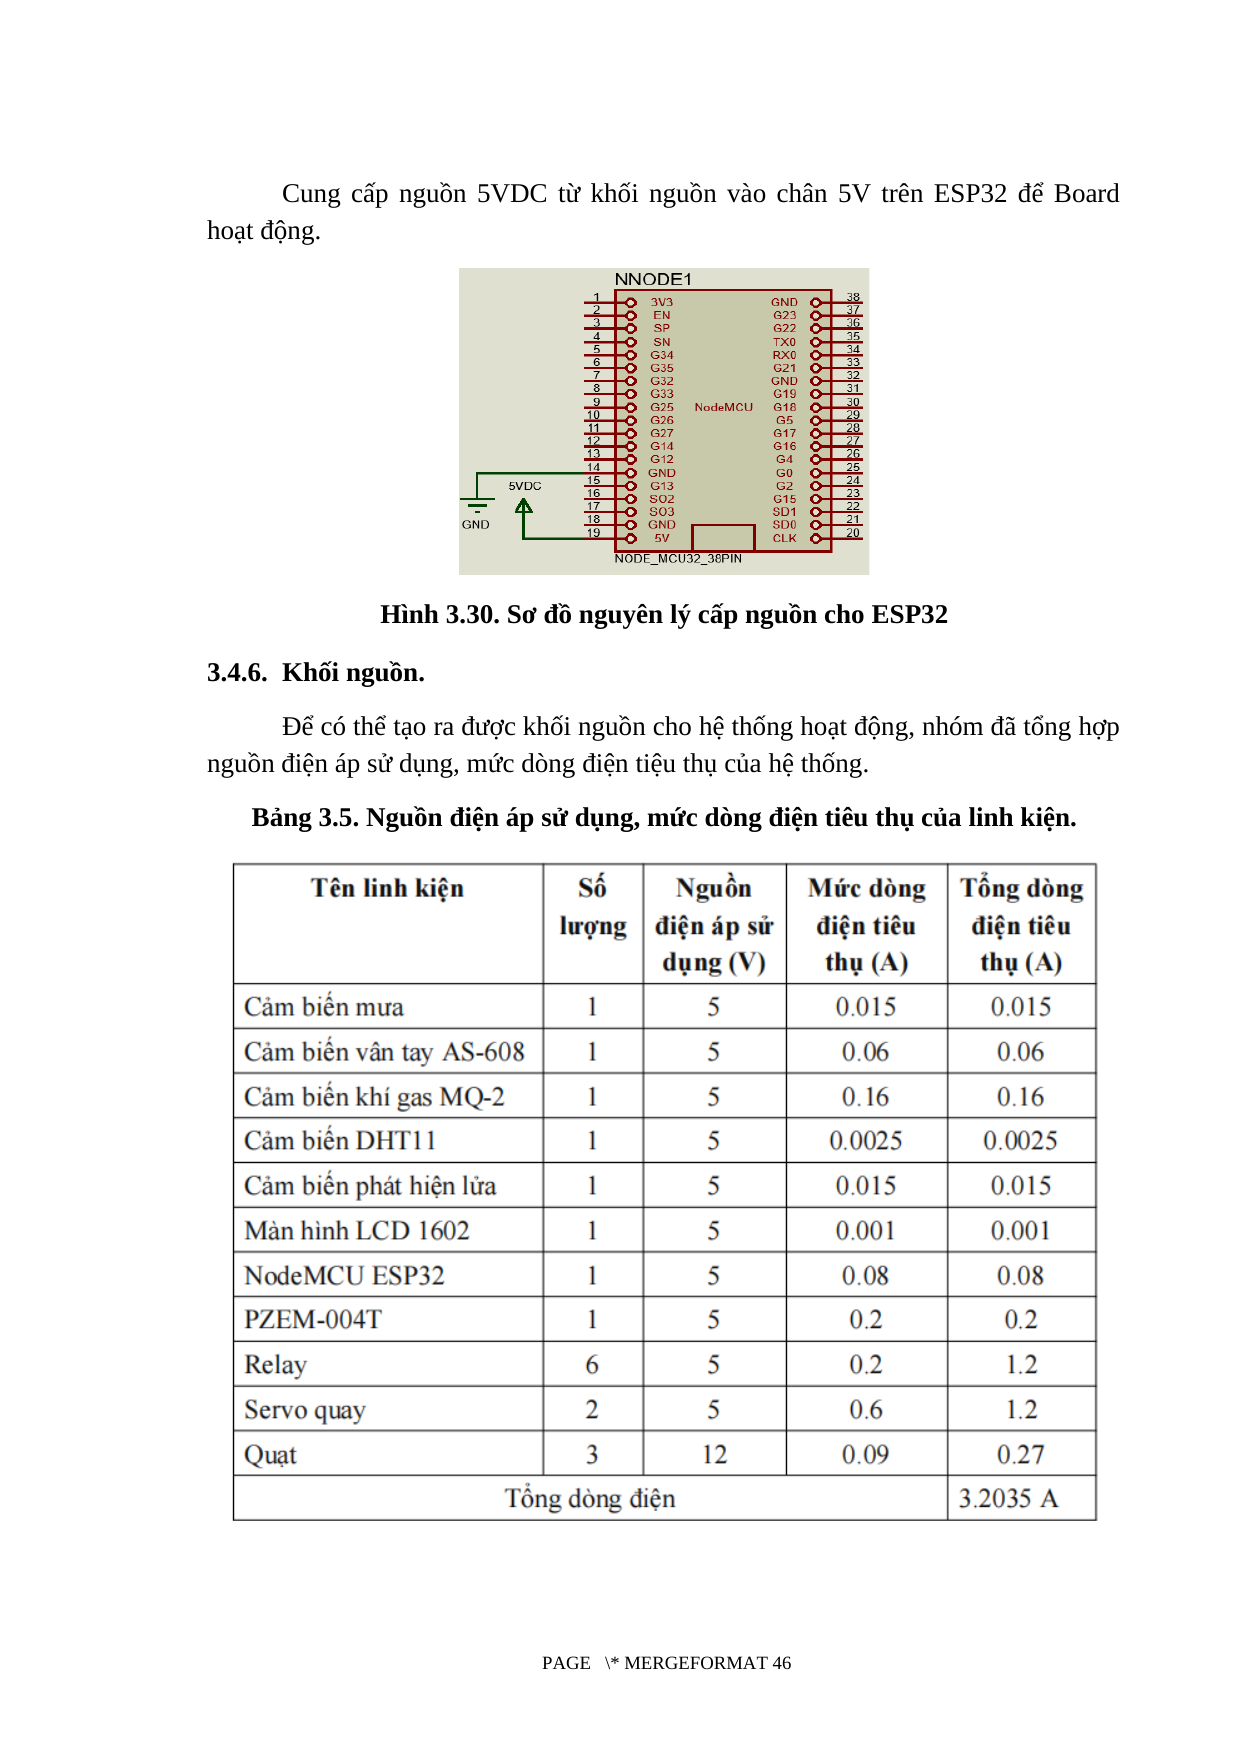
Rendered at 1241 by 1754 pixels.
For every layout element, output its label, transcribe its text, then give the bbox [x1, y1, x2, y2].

text 3.4.6. Khối nguồn. [207, 656, 1122, 687]
picture [459, 268, 870, 575]
text Hình 3.30. Sơ đồ nguyên lý cấp nguồn cho ESP32 [207, 598, 1122, 629]
text Để có thể tạo ra được khối nguồn cho hệ thống hoạt động, nhóm đã tổng hợp nguồn điện áp sử dụng, mức dòng điện tiệu thụ của hệ thống. [207, 710, 1122, 778]
text Cung cấp nguồn 5VDC từ khối nguồn vào chân 5V trên ESP32 để Board hoạt động. [207, 177, 1122, 245]
picture [218, 853, 1110, 1536]
text Bảng 3.5. Nguồn điện áp sử dụng, mức dòng điện tiêu thụ của linh kiện. [207, 801, 1122, 832]
